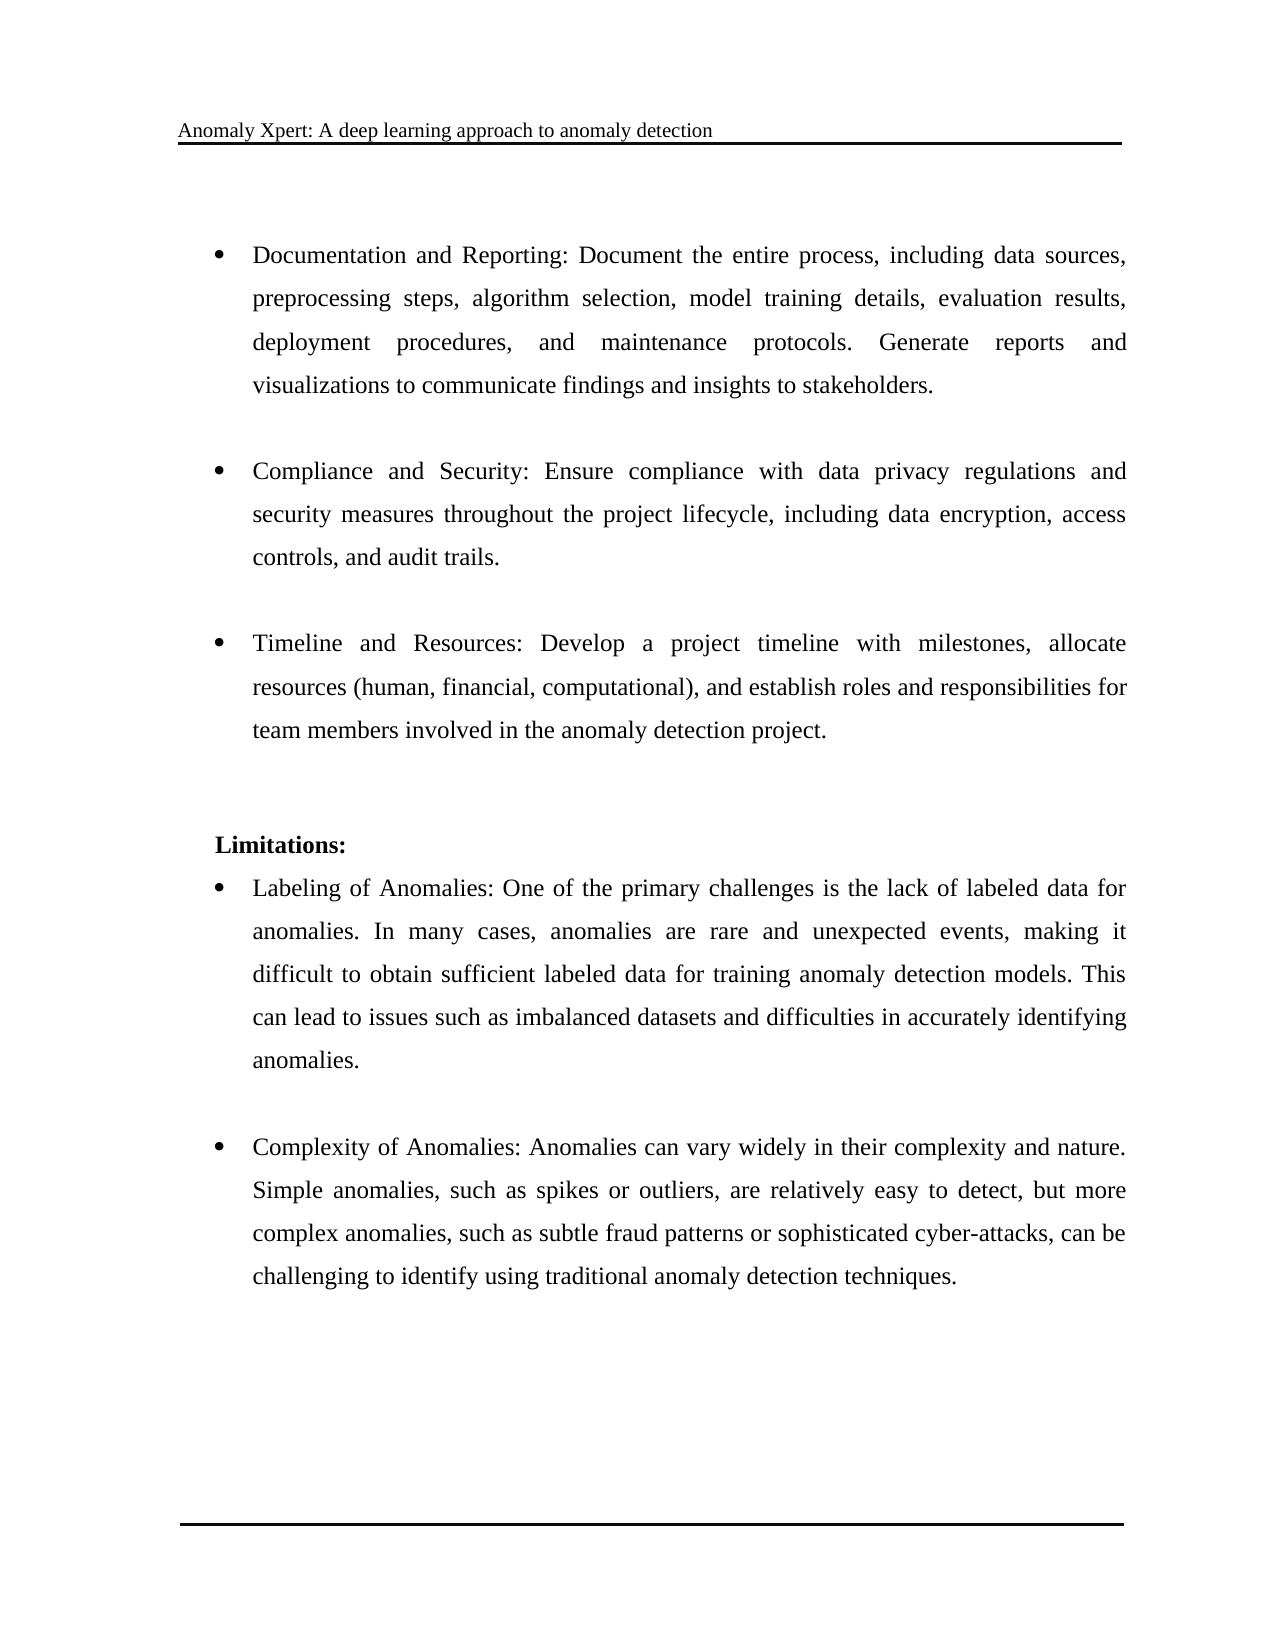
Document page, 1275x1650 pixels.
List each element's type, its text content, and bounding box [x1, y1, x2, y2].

list Complexity of Anomalies: Anomalies can vary widely in their complexity and nature. Simple anomalies, such as spikes or outliers, are relatively easy to detect, but more complex anomalies, such as subtle fraud patterns or sophisticated cyber-attacks, can be challenging to identify using traditional anomaly detection techniques. [215, 1132, 1127, 1290]
list Documentation and Reporting: Document the entire process, including data sources, preprocessing steps, algorithm selection, model training details, evaluation results, deployment procedures, and maintenance protocols. Generate reports and visualizations to communicate findings and insights to stakeholders. [215, 240, 1127, 398]
text Limitations: [215, 830, 1127, 858]
list Timeline and Resources: Develop a project timeline with milestones, allocate resources (human, financial, computational), and establish roles and responsibilities for team members involved in the anomaly detection project. [215, 628, 1127, 743]
list Compliance and Security: Ensure compliance with data privacy regulations and security measures throughout the project lifecycle, including data encryption, access controls, and audit trails. [215, 456, 1127, 571]
list Labeling of Anomalies: One of the primary challenges is the lack of labeled data for anomalies. In many cases, anomalies are rare and unexpected events, making it difficult to obtain sufficient labeled data for training anomaly detection models. This can lead to issues such as imbalanced datasets and difficulties in accurately identifying anomalies. [215, 873, 1127, 1074]
text Anomaly Xpert: A deep learning approach to anomaly detection [177, 118, 1127, 142]
